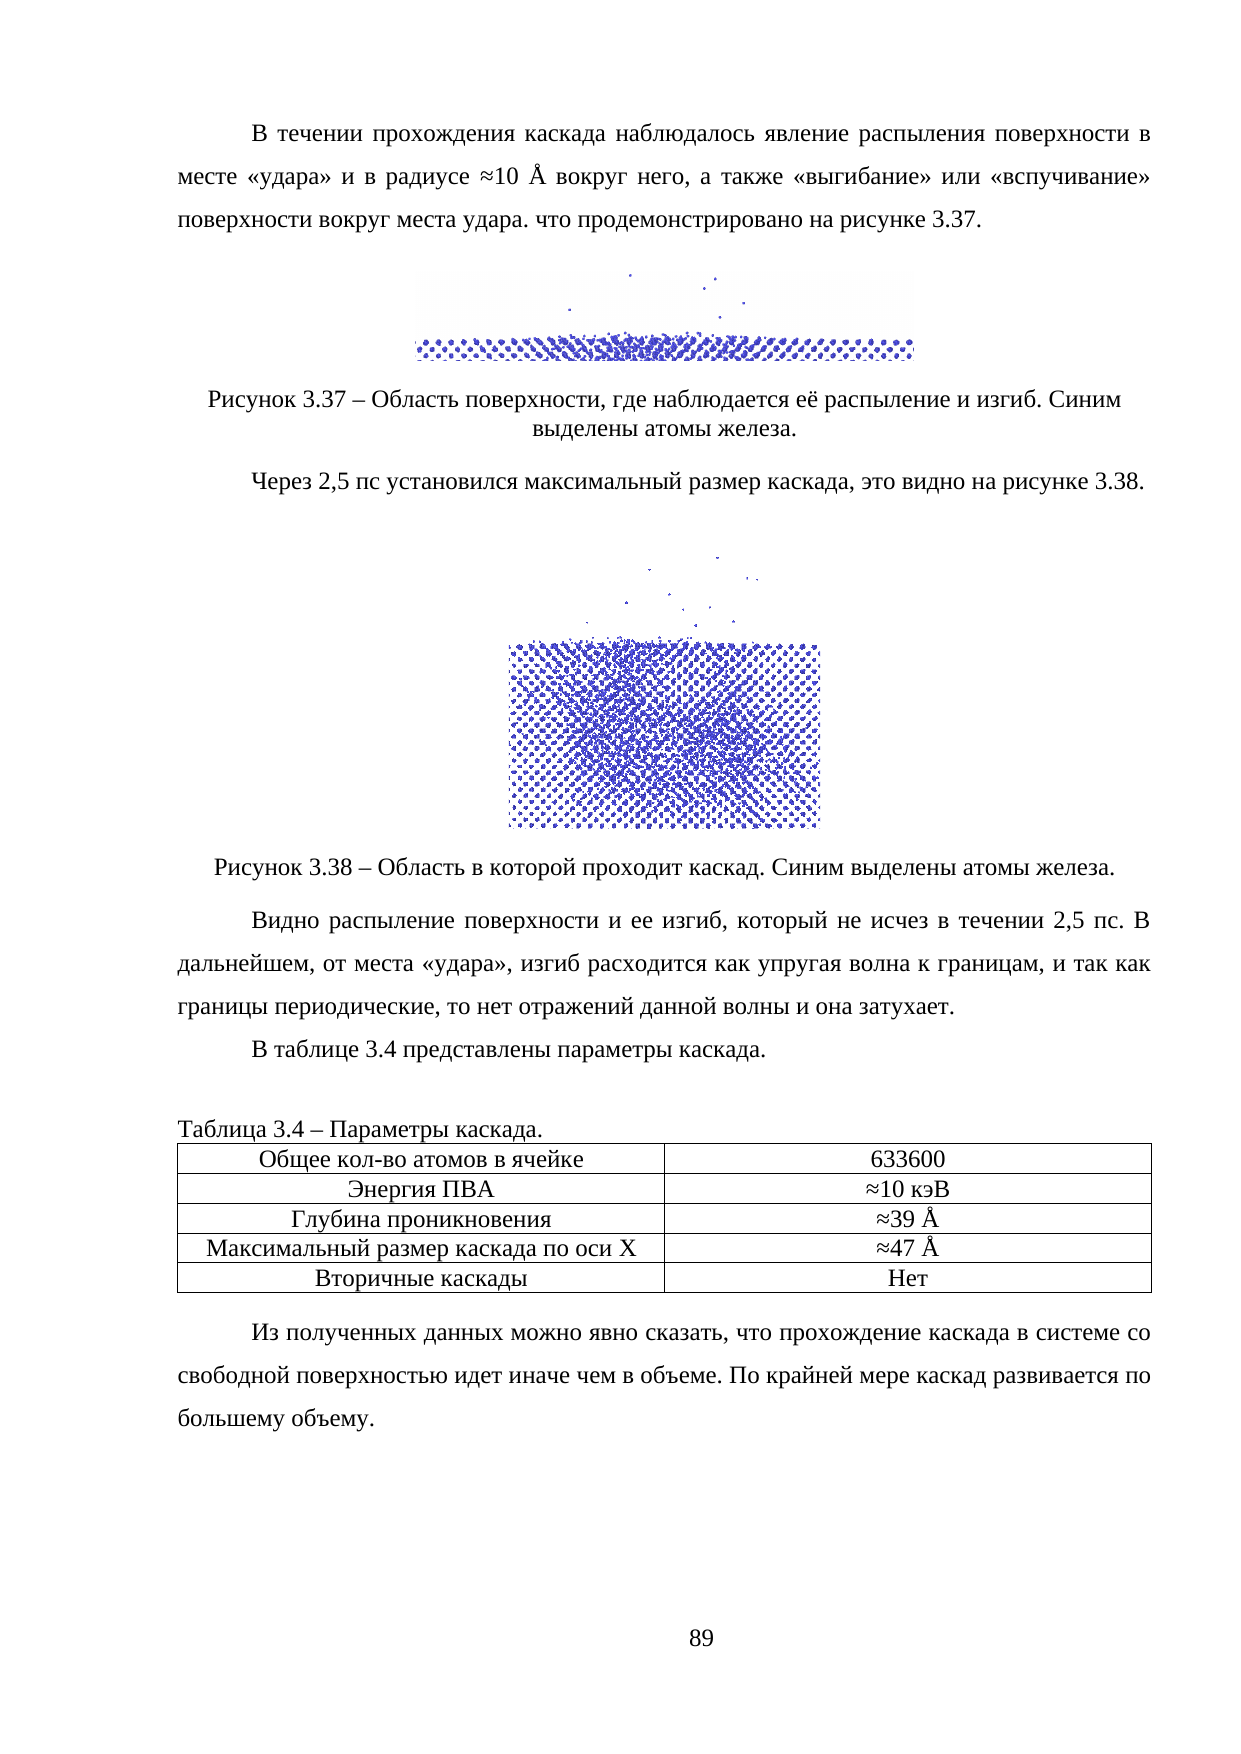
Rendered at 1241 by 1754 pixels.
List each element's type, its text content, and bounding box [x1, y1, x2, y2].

table_cell Энергия ПВА [178, 1174, 664, 1203]
picture [415, 271, 914, 361]
text В таблице 3.4 представлены параметры каскада. [177, 1034, 1152, 1063]
table_cell ≈10 кэВ [665, 1174, 1151, 1203]
table_header 633600 [665, 1144, 1151, 1173]
table_header Общее кол-во атомов в ячейке [178, 1144, 664, 1173]
text Из полученных данных можно явно сказать, что прохождение каскада в системе со свободной поверхностью идет иначе чем в объеме. По крайней мере каскад развивается по большему объему. [177, 1317, 1152, 1432]
text Видно распыление поверхности и ее изгиб, который не исчез в течении 2,5 пс. В дальнейшем, от места «удара», изгиб расходится как упругая волна к границам, и так как границы периодические, то нет отражений данной волны и она затухает. [177, 905, 1152, 1020]
text В течении прохождения каскада наблюдалось явление распыления поверхности в месте «удара» и в радиусе ≈10 Å вокруг него, а также «выгибание» или «вспучивание» поверхности вокруг места удара. что продемонстрировано на рисунке 3.37. [177, 118, 1152, 233]
table_cell Вторичные каскады [178, 1263, 664, 1292]
text Рисунок 3.38 – Область в которой проходит каскад. Синим выделены атомы железа. [177, 852, 1152, 881]
table_cell ≈47 Å [665, 1234, 1151, 1262]
table_cell Нет [665, 1263, 1151, 1292]
picture [508, 533, 821, 829]
text Таблица 3.4 – Параметры каскада. [177, 1114, 1152, 1143]
text Рисунок 3.37 – Область поверхности, где наблюдается её распыление и изгиб. Синим выделены атомы железа. [177, 384, 1152, 442]
table_cell Глубина проникновения [178, 1204, 664, 1232]
table_cell ≈39 Å [665, 1204, 1151, 1232]
table_cell Максимальный размер каскада по оси X [178, 1234, 664, 1262]
text Через 2,5 пс установился максимальный размер каскада, это видно на рисунке 3.38. [177, 466, 1152, 494]
